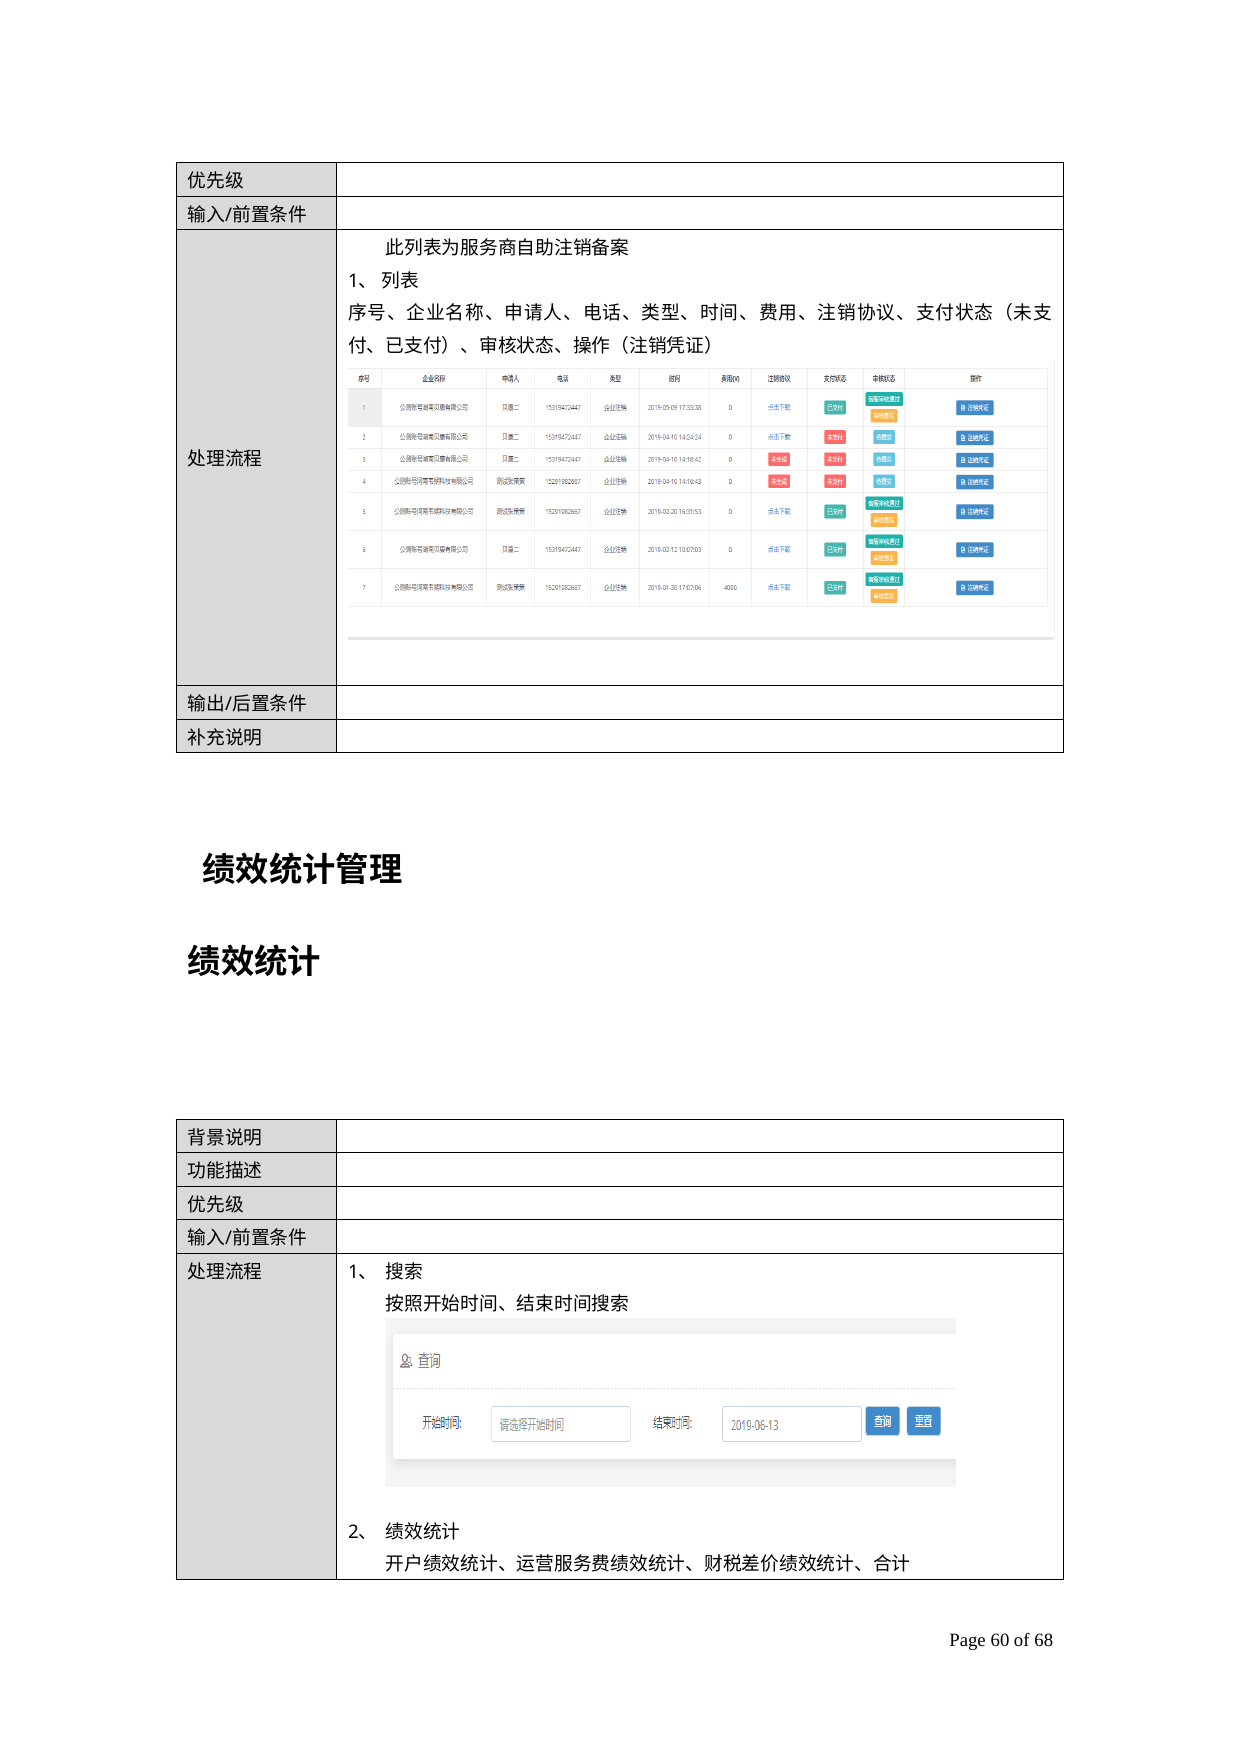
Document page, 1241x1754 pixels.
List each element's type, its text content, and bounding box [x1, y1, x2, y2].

picture [347, 360, 1055, 640]
table_header 背景说明 [177, 1120, 336, 1152]
table_cell 优先级 [177, 1187, 336, 1219]
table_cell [337, 1254, 1063, 1579]
table_cell 功能描述 [177, 1153, 336, 1186]
table_cell 输入/前置条件 [177, 1220, 336, 1253]
table_cell 优先级 [177, 163, 336, 196]
table_cell [337, 1187, 1063, 1219]
picture [385, 1318, 957, 1487]
table_header [337, 1120, 1063, 1152]
table_cell 处理流程 [177, 1254, 336, 1579]
table_cell [337, 720, 1063, 752]
table_cell 此列表为服务商自助注销备案 1、 列表 序号、企业名称、申请人、电话、类型、时间、费用、注销协议、支付状态（未支付、已支付）、审核状态、操作（注销凭证） [337, 230, 1063, 685]
table_cell [337, 1153, 1063, 1186]
table_cell [337, 1220, 1063, 1253]
table_cell 输出/后置条件 [177, 686, 336, 719]
table_cell [337, 686, 1063, 719]
subtitle 绩效统计 [187, 927, 1053, 992]
table_cell 输入/前置条件 [177, 197, 336, 229]
table_cell 补充说明 [177, 720, 336, 752]
table_cell 处理流程 [177, 230, 336, 685]
subtitle 绩效统计管理 [202, 834, 1053, 899]
table_cell [337, 197, 1063, 229]
table_cell [337, 163, 1063, 196]
